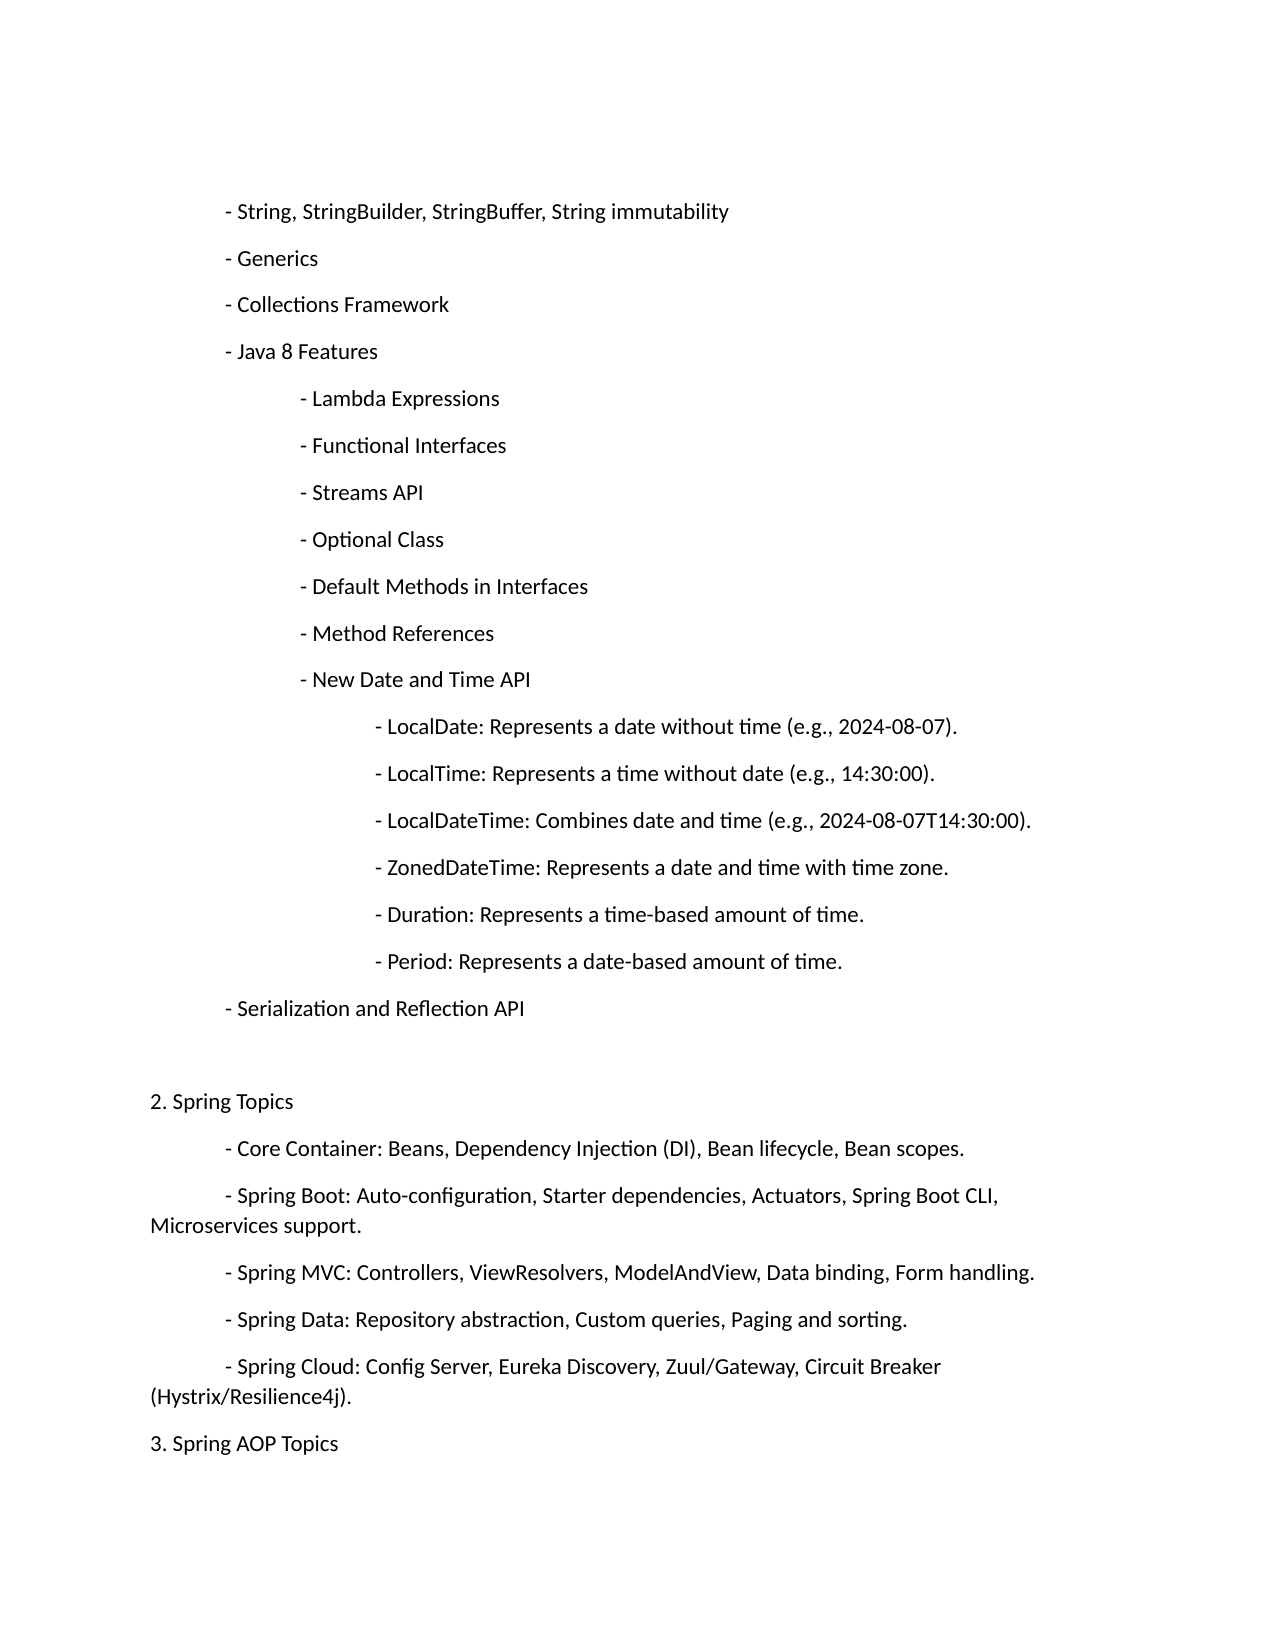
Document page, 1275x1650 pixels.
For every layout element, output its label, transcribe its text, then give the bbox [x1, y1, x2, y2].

text - Spring Data: Repository abstraction, Custom queries, Paging and sorting. [150, 1305, 1125, 1333]
text 3. Spring AOP Topics [150, 1429, 1125, 1457]
text - Streams API [150, 478, 1125, 506]
text - Core Container: Beans, Dependency Injection (DI), Bean lifecycle, Bean scopes. [150, 1134, 1125, 1162]
text - Spring Cloud: Config Server, Eureka Discovery, Zuul/Gateway, Circuit Breaker (Hystrix/Resilience4j). [150, 1352, 1125, 1410]
text - Functional Interfaces [150, 431, 1125, 459]
text - LocalDateTime: Combines date and time (e.g., 2024-08-07T14:30:00). [150, 806, 1125, 834]
text - Duration: Represents a time-based amount of time. [150, 900, 1125, 928]
text - LocalTime: Represents a time without date (e.g., 14:30:00). [150, 759, 1125, 787]
text - Lambda Expressions [150, 384, 1125, 412]
text - ZonedDateTime: Represents a date and time with time zone. [150, 853, 1125, 881]
text - New Date and Time API [150, 666, 1125, 694]
text - String, StringBuilder, StringBuffer, String immutability [150, 197, 1125, 225]
text - Method References [150, 619, 1125, 647]
text - Generics [150, 244, 1125, 272]
text - Spring MVC: Controllers, ViewResolvers, ModelAndView, Data binding, Form handling. [150, 1258, 1125, 1286]
text - LocalDate: Represents a date without time (e.g., 2024-08-07). [150, 712, 1125, 741]
text 2. Spring Topics [150, 1087, 1125, 1116]
text - Spring Boot: Auto-configuration, Starter dependencies, Actuators, Spring Boot CLI, Microservices support. [150, 1181, 1125, 1239]
text - Serialization and Reflection API [150, 994, 1125, 1022]
text - Period: Represents a date-based amount of time. [150, 947, 1125, 975]
text - Default Methods in Interfaces [150, 572, 1125, 600]
text - Collections Framework [150, 291, 1125, 319]
text - Java 8 Features [150, 337, 1125, 366]
text - Optional Class [150, 525, 1125, 553]
